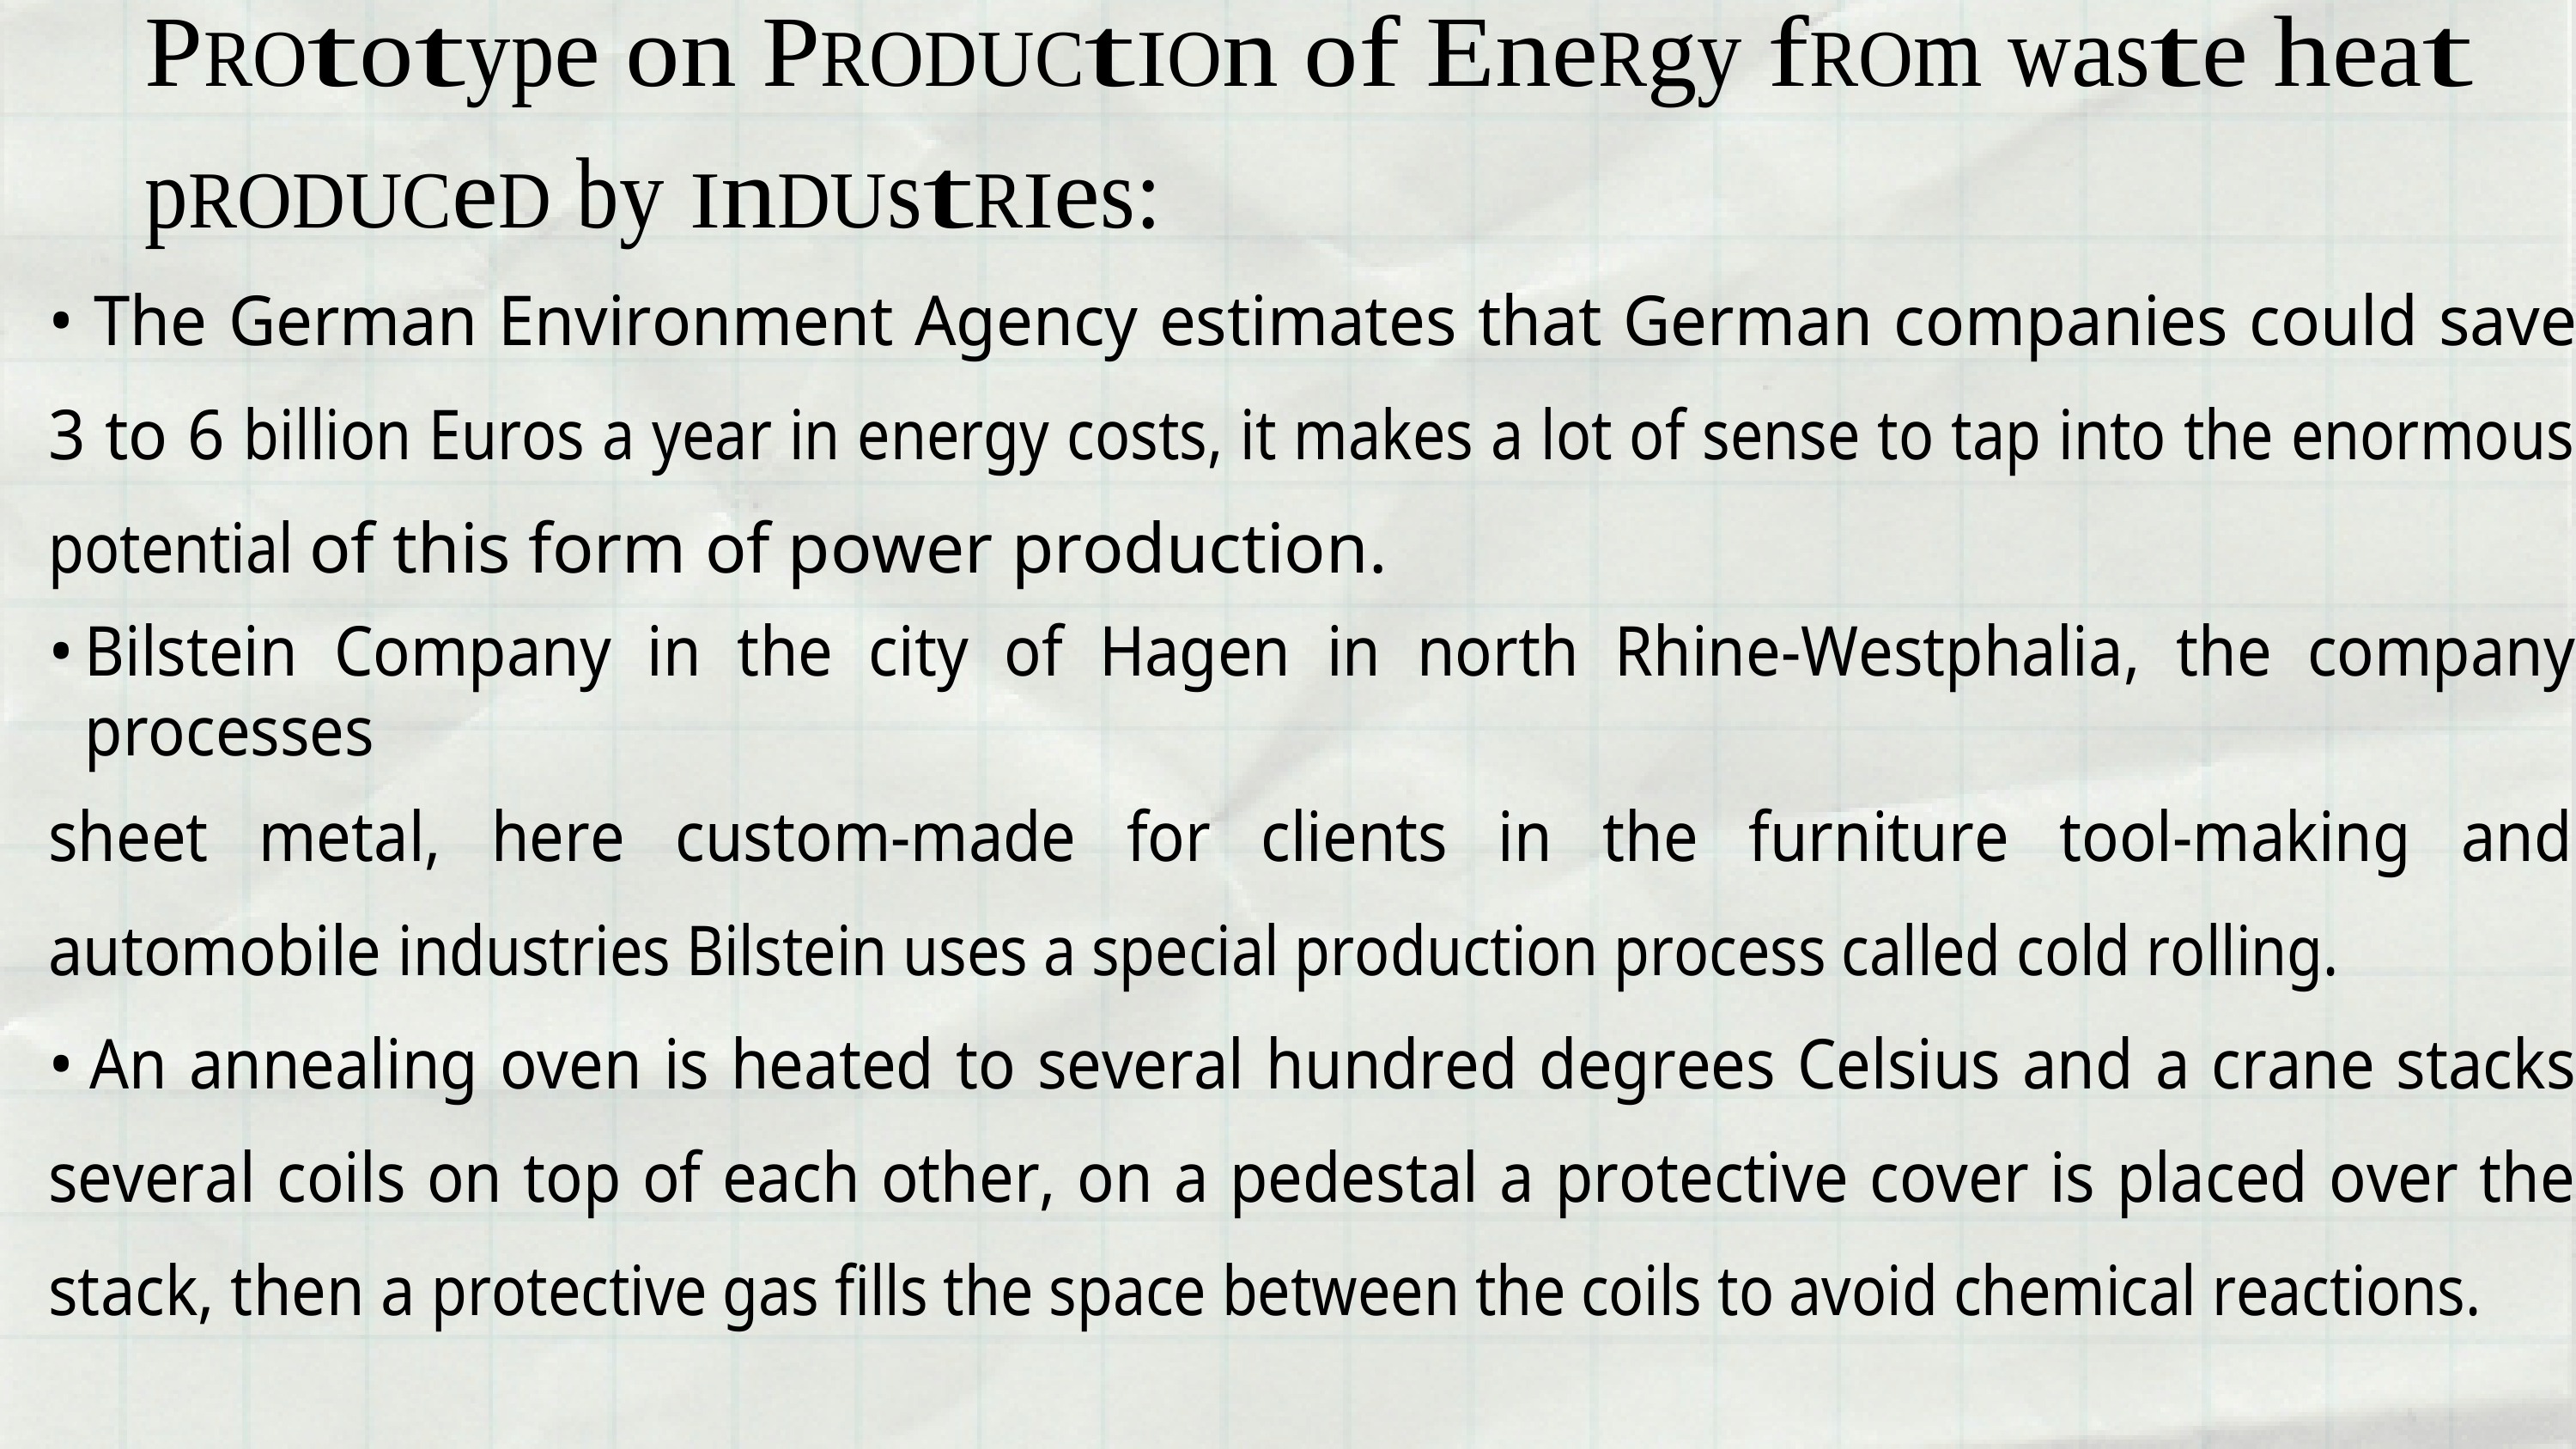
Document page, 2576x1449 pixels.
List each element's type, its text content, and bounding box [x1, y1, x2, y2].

text sheet metal, here custom-made for clients in the furniture tool-making and automobile industries Bilstein uses a special production process called cold rolling. [48, 788, 2575, 995]
picture [0, 0, 2576, 1449]
list An annealing oven is heated to several hundred degrees Celsius and a crane stacks several coils on top of each other, on a pedestal a protective cover is placed over the stack, then a protective gas fills the space between the coils to avoid chemical reactions. [48, 1015, 2576, 1336]
list Bilstein Company in the city of Hagen in north Rhine-Westphalia, the company processes [48, 613, 2576, 772]
text produced by industries: [145, 133, 2576, 249]
list The German Environment Agency estimates that German companies could save 3 to 6 billion Euros a year in energy costs, it makes a lot of sense to tap into the enormous potential of this form of power production. [48, 272, 2576, 593]
text Prototype on Production of Energy from waste heat [145, 0, 2576, 107]
